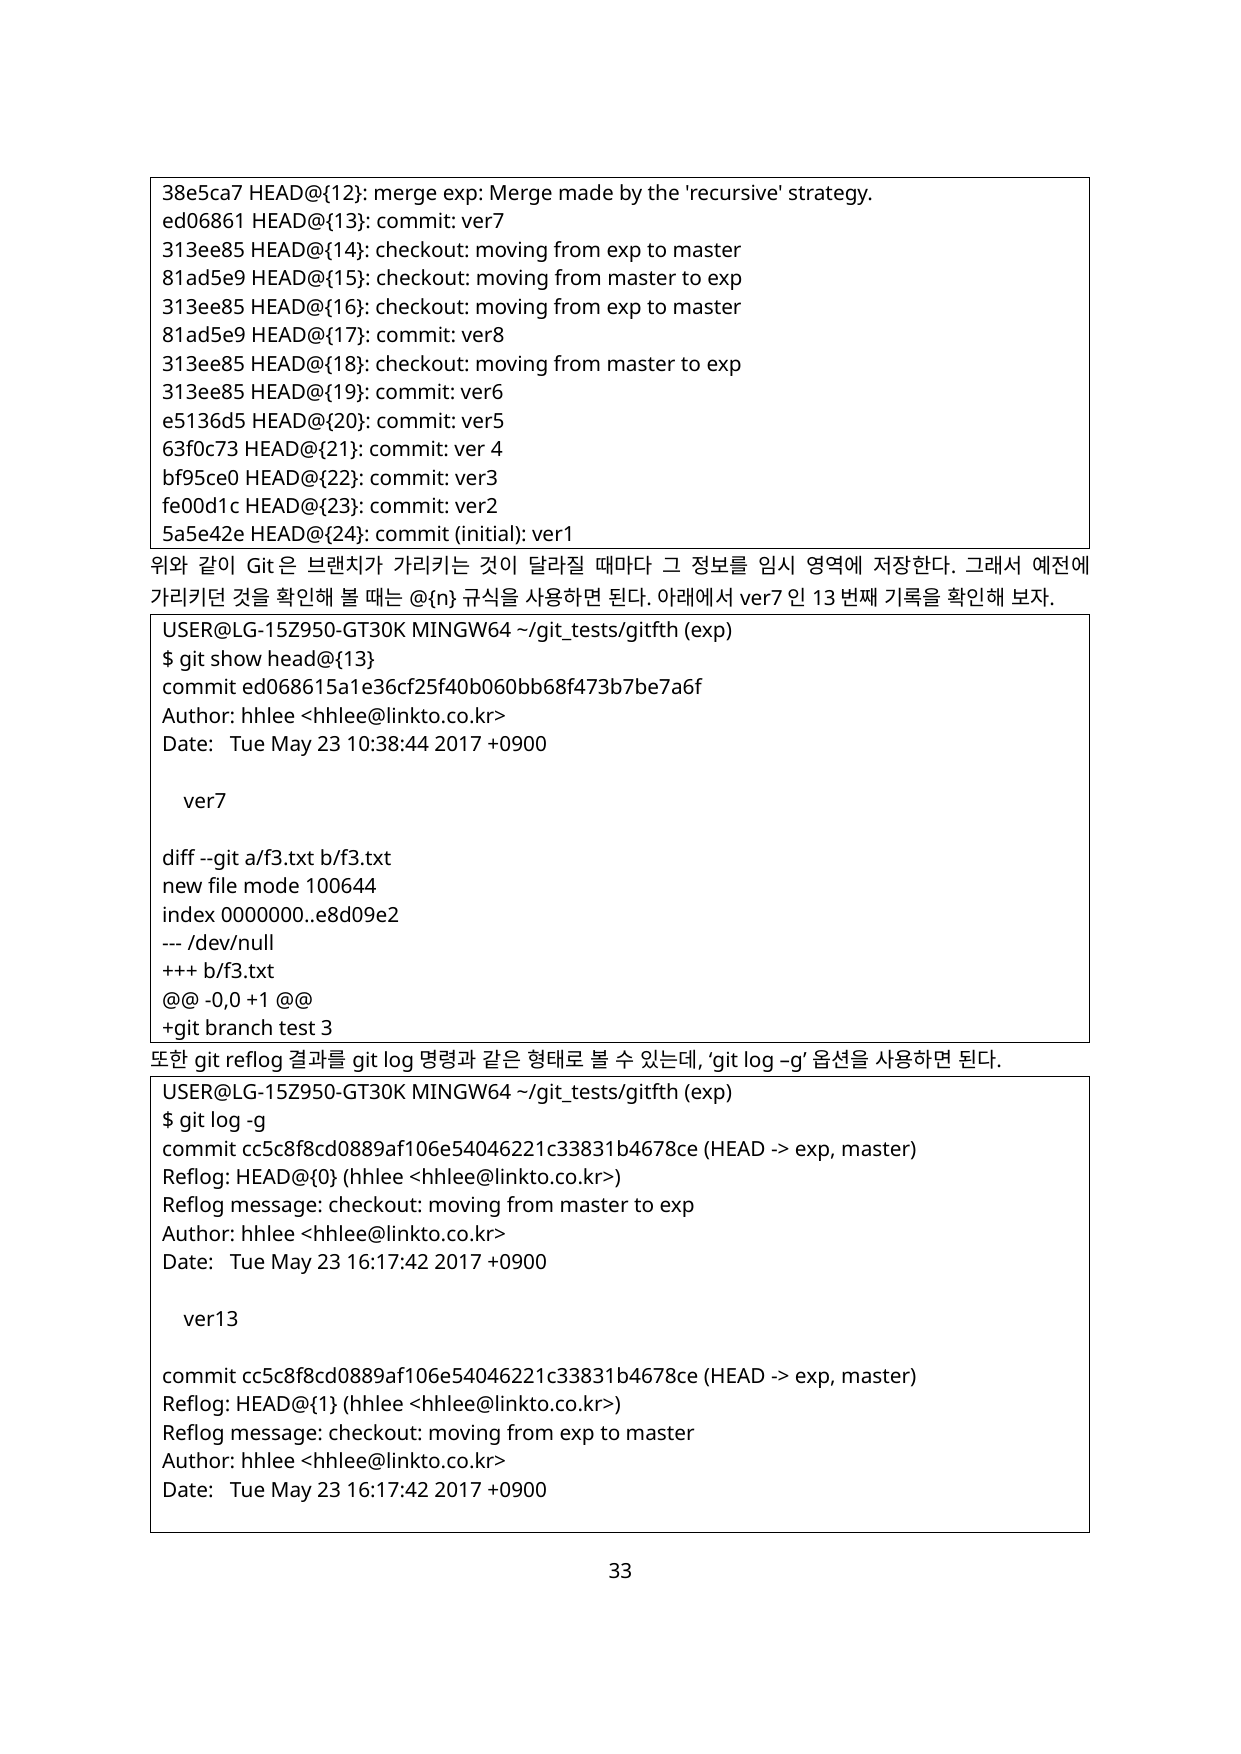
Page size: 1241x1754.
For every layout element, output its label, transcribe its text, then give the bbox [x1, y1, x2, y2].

text 위와 같이 Git은 브랜치가 가리키는 것이 달라질 때마다 그 정보를 임시 영역에 저장한다. 그래서 예전에 가리키던 것을 확인해 볼 때는 @{n} 규식을 사용하면 된다. 아래에서 ver7인 13번째 기록을 확인해 보자. [150, 549, 1090, 612]
text 또한 git reflog 결과를 git log 명령과 같은 형태로 볼 수 있는데, ‘git log –g’ 옵션을 사용하면 된다. [150, 1043, 1090, 1073]
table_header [151, 1077, 1089, 1532]
table_header USER@LG-15Z950-GT30K MINGW64 ~/git_tests/gitfth (exp) $ git show head@{13} commit ed068615a1e36cf25f40b060bb68f473b7be7a6f Author: hhlee <hhlee@linkto.co.kr> Date: Tue May 23 10:38:44 2017 +0900 ver7 diff --git a/f3.txt b/f3.txt new file mode 100644 index 0000000..e8d09e2 --- /dev/null +++ b/f3.txt @@ -0,0 +1 @@ +git branch test 3 [151, 615, 1089, 1042]
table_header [151, 178, 1089, 548]
